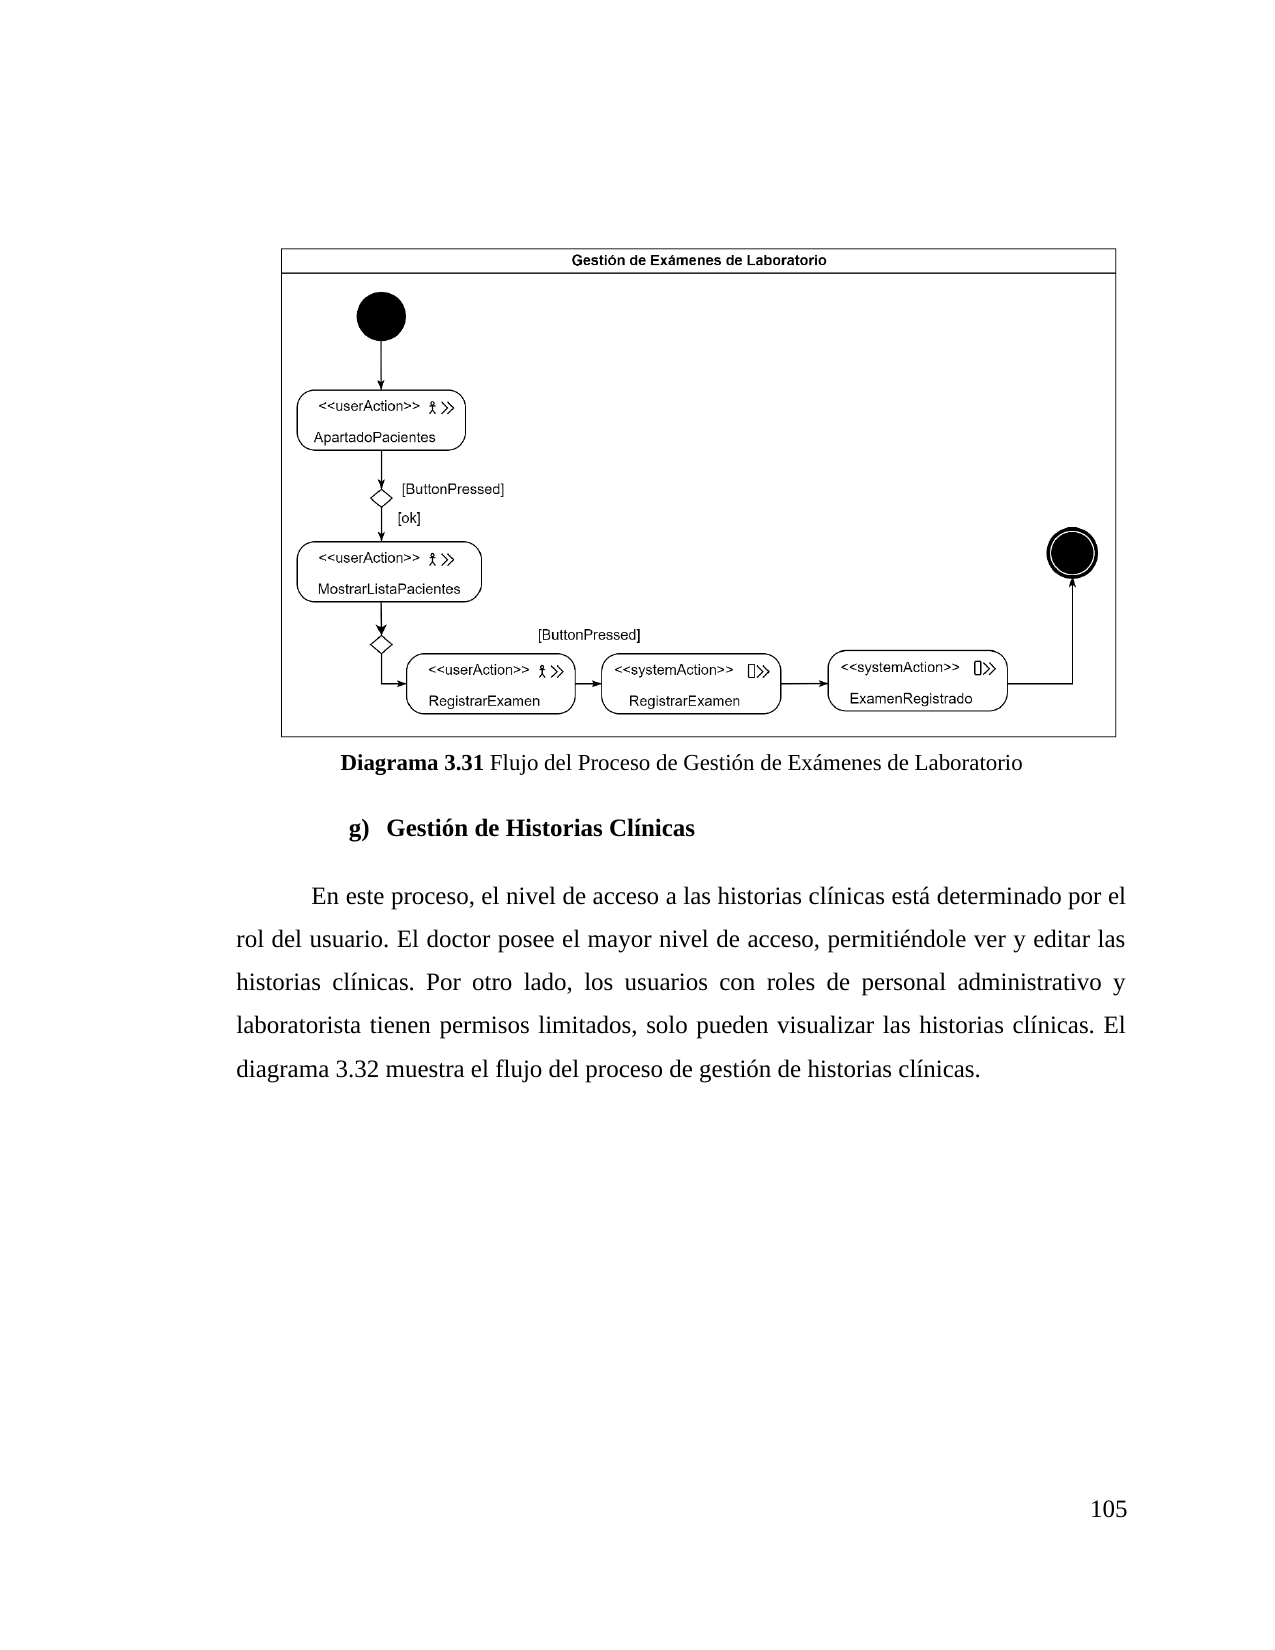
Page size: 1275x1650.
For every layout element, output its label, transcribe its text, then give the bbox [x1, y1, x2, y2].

picture [236, 236, 1128, 749]
list Gestión de Historias Clínicas [349, 813, 1127, 842]
text En este proceso, el nivel de acceso a las historias clínicas está determinado por el rol del usuario. El doctor posee el mayor nivel de acceso, permitiéndole ver y editar las historias clínicas. Por otro lado, los usuarios con roles de personal administrativo y laboratorista tienen permisos limitados, solo pueden visualizar las historias clínicas. El diagrama 3.32 muestra el flujo del proceso de gestión de historias clínicas. [236, 881, 1127, 1082]
text Diagrama 3.31 Flujo del Proceso de Gestión de Exámenes de Laboratorio [236, 749, 1127, 775]
